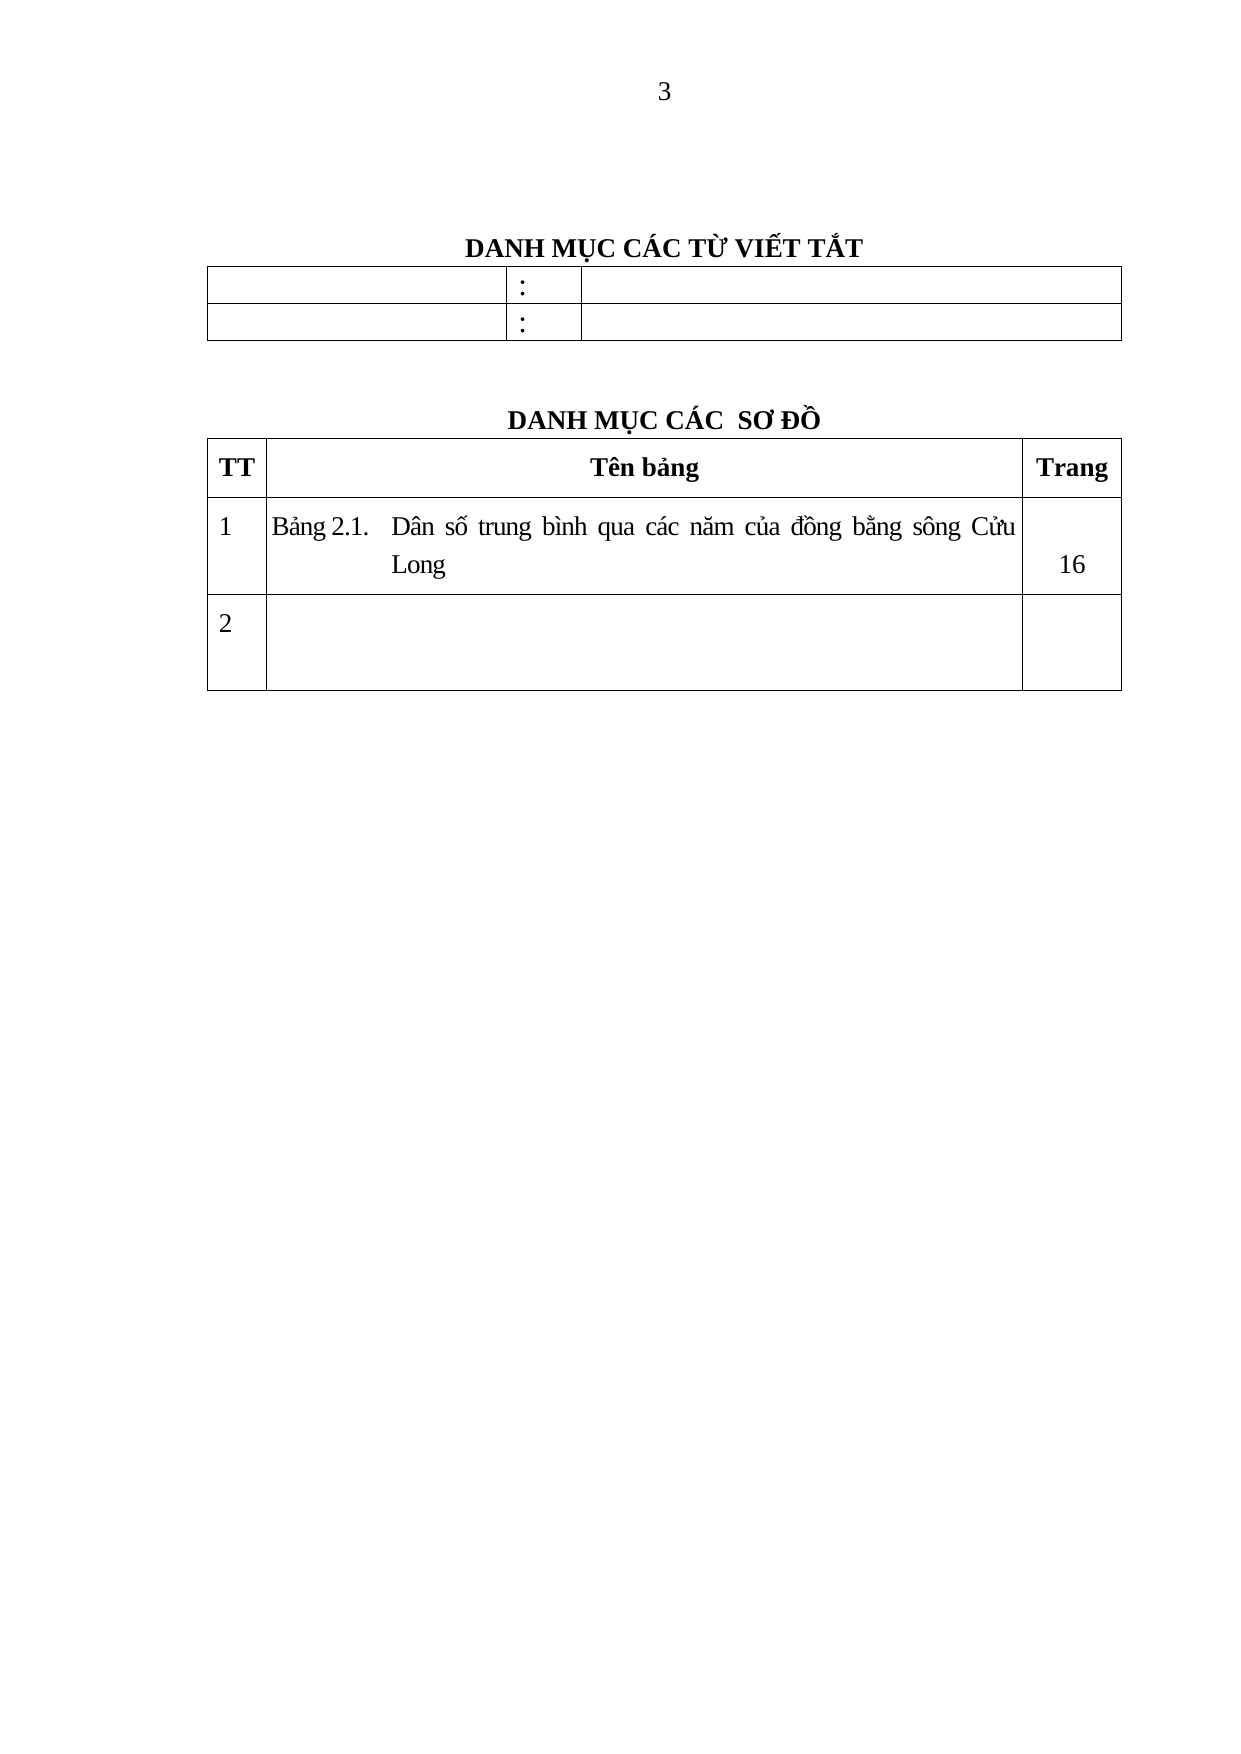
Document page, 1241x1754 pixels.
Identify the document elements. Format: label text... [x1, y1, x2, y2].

table_header : [507, 267, 581, 302]
table_cell [208, 595, 266, 690]
table_cell [1023, 595, 1121, 690]
subtitle DANH MỤC CÁC TỪ VIẾT TẮT [207, 232, 1122, 263]
table_cell [208, 304, 506, 339]
table_cell [208, 498, 266, 593]
table_header TT [208, 439, 266, 497]
table_header [582, 267, 1121, 302]
table_header Trang [1023, 439, 1121, 497]
table_cell : [507, 304, 581, 339]
subtitle DANH MỤC CÁC SƠ ĐỒ [207, 404, 1122, 435]
table_cell 16 [1023, 498, 1121, 593]
table_cell Bảng 2.1. Dân số trung bình qua các năm của đồng bằng sông Cửu Long [267, 498, 1022, 593]
table_header Tên bảng [267, 439, 1022, 497]
table_header [208, 267, 506, 302]
table_cell [582, 304, 1121, 339]
table_cell [267, 595, 1022, 690]
